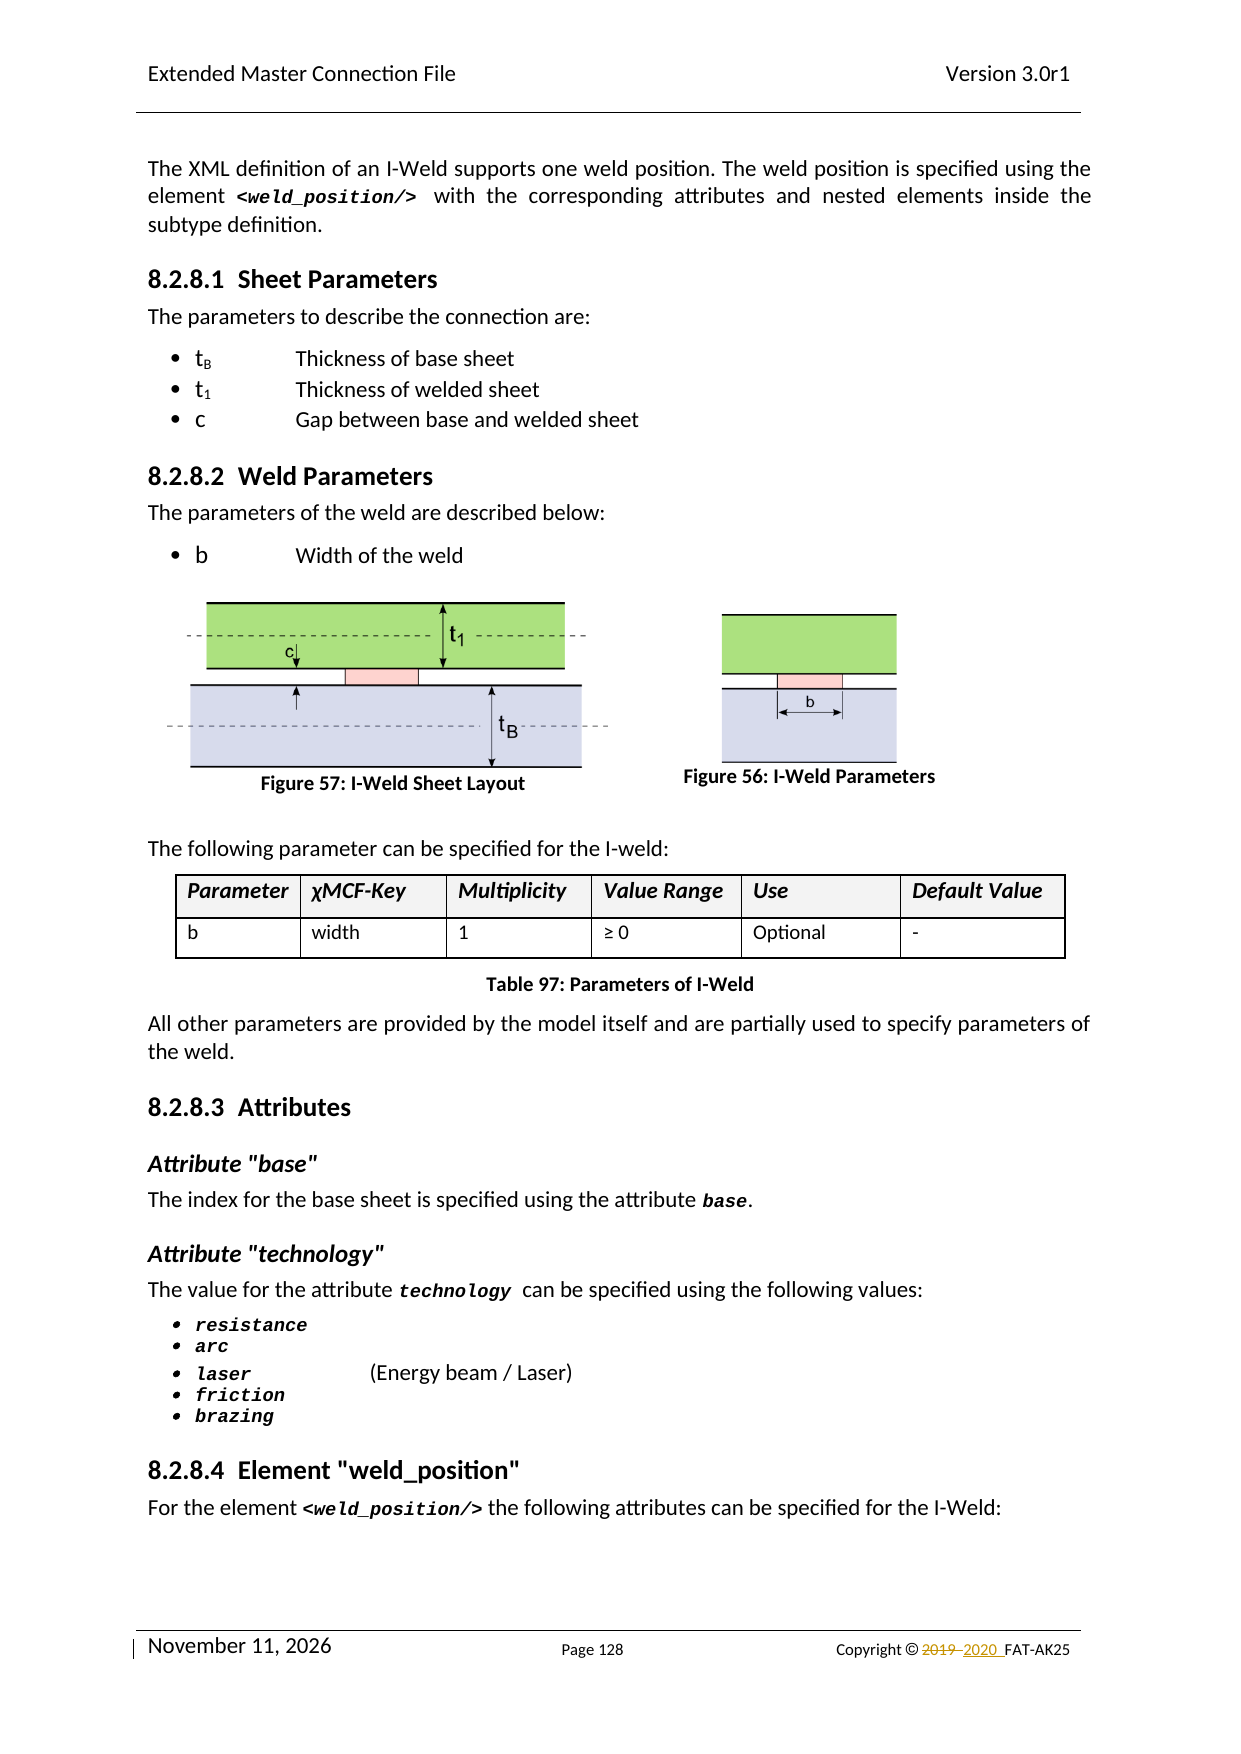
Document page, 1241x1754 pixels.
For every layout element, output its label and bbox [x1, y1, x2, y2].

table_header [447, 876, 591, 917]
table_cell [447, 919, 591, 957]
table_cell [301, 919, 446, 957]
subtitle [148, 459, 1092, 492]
picture [167, 602, 608, 768]
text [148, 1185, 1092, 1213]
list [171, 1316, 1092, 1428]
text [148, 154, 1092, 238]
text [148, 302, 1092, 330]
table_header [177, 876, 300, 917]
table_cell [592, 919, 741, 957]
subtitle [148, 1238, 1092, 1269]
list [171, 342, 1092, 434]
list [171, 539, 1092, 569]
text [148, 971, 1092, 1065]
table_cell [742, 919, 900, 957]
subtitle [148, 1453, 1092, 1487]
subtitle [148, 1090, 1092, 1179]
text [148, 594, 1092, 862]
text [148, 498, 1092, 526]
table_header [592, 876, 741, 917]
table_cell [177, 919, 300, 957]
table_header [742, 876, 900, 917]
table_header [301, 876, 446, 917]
picture [721, 614, 897, 763]
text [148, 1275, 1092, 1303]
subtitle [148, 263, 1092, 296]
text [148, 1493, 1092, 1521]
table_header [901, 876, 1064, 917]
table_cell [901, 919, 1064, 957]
